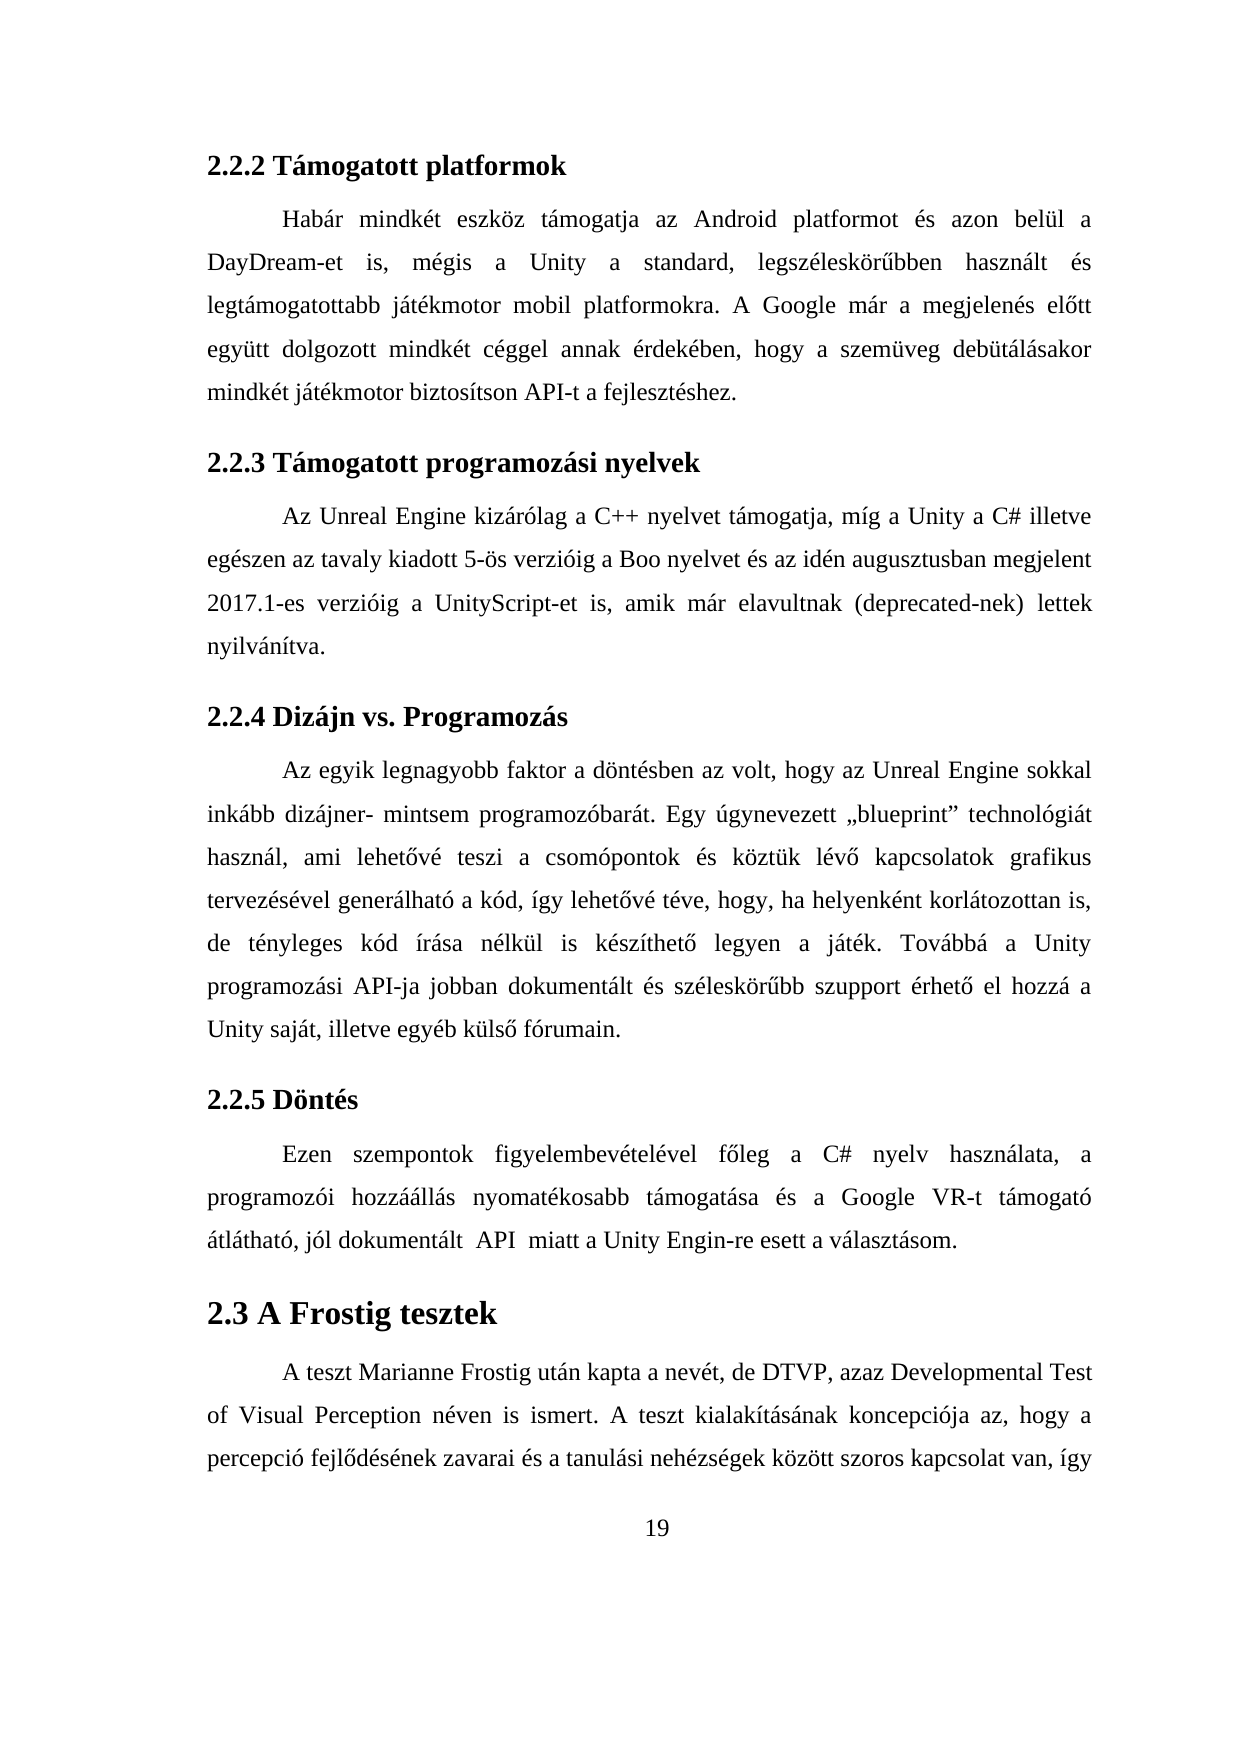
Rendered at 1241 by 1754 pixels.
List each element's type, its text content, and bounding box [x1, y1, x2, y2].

subtitle A Frostig tesztek [207, 1293, 1092, 1332]
subtitle Dizájn vs. Programozás [207, 699, 1092, 732]
text Az egyik legnagyobb faktor a döntésben az volt, hogy az Unreal Engine sokkal inkább dizájner mintsem programozó. Egy úgynevezett „blueprint” technológiát használ, ami lehetővé teszi csomópontok és köztük lévő kapcsolatok grafikus tervezésével generálható a kód, így lehetővé téve, hogy, ha helyenként korlátozottan is, de tényleges kód írása nélkül is készíthető legyen játék. Továbbá a Unity programozási API-ja jobban dokumentált és széleskörűbb szupport érhető el hozzá a Unity saját, illetve egyéb külső fórum. [207, 756, 1092, 1043]
text Habár mindkét eszköz támogatja az Android platformot és azon belül a DayDream-et is, mégis a Unity a standard, legszéleskörűbben használt és legtámogatottabb játékmotor mobil platformokra. A Google már a megjelenés előtt együtt dolgozott mindkét céggel annak érdekében, hogy a szemüveg debütálásakor mindkét játékmotor biztosítson API-t a fejlesztéshez. [207, 204, 1092, 406]
subtitle Támogatott platformok [207, 148, 1092, 181]
subtitle Döntés [207, 1082, 1092, 1116]
subtitle Támogatott programozási nyelvek [207, 445, 1092, 478]
text Ezen szempontok figyelembevételével főleg a C# nyelv használata, a programozói hozzáállás nyomatékosabb támogatása és a Google VR-t támogató átlátható, jól dokumentált API miatt a Unity Engin-re esett a választásom. [207, 1139, 1092, 1254]
text Az Unreal Engine kizárólag a C++ nyelvet támogatja, míg a Unity a C# illetve egészen az tavaly kiadott 5-ös verzióig a Boo nyelvet és az idén augusztusban megjelent 2017.1-es verzióig a UnityScript-et is, amik már () lettek nyilvánítva. [207, 501, 1092, 659]
